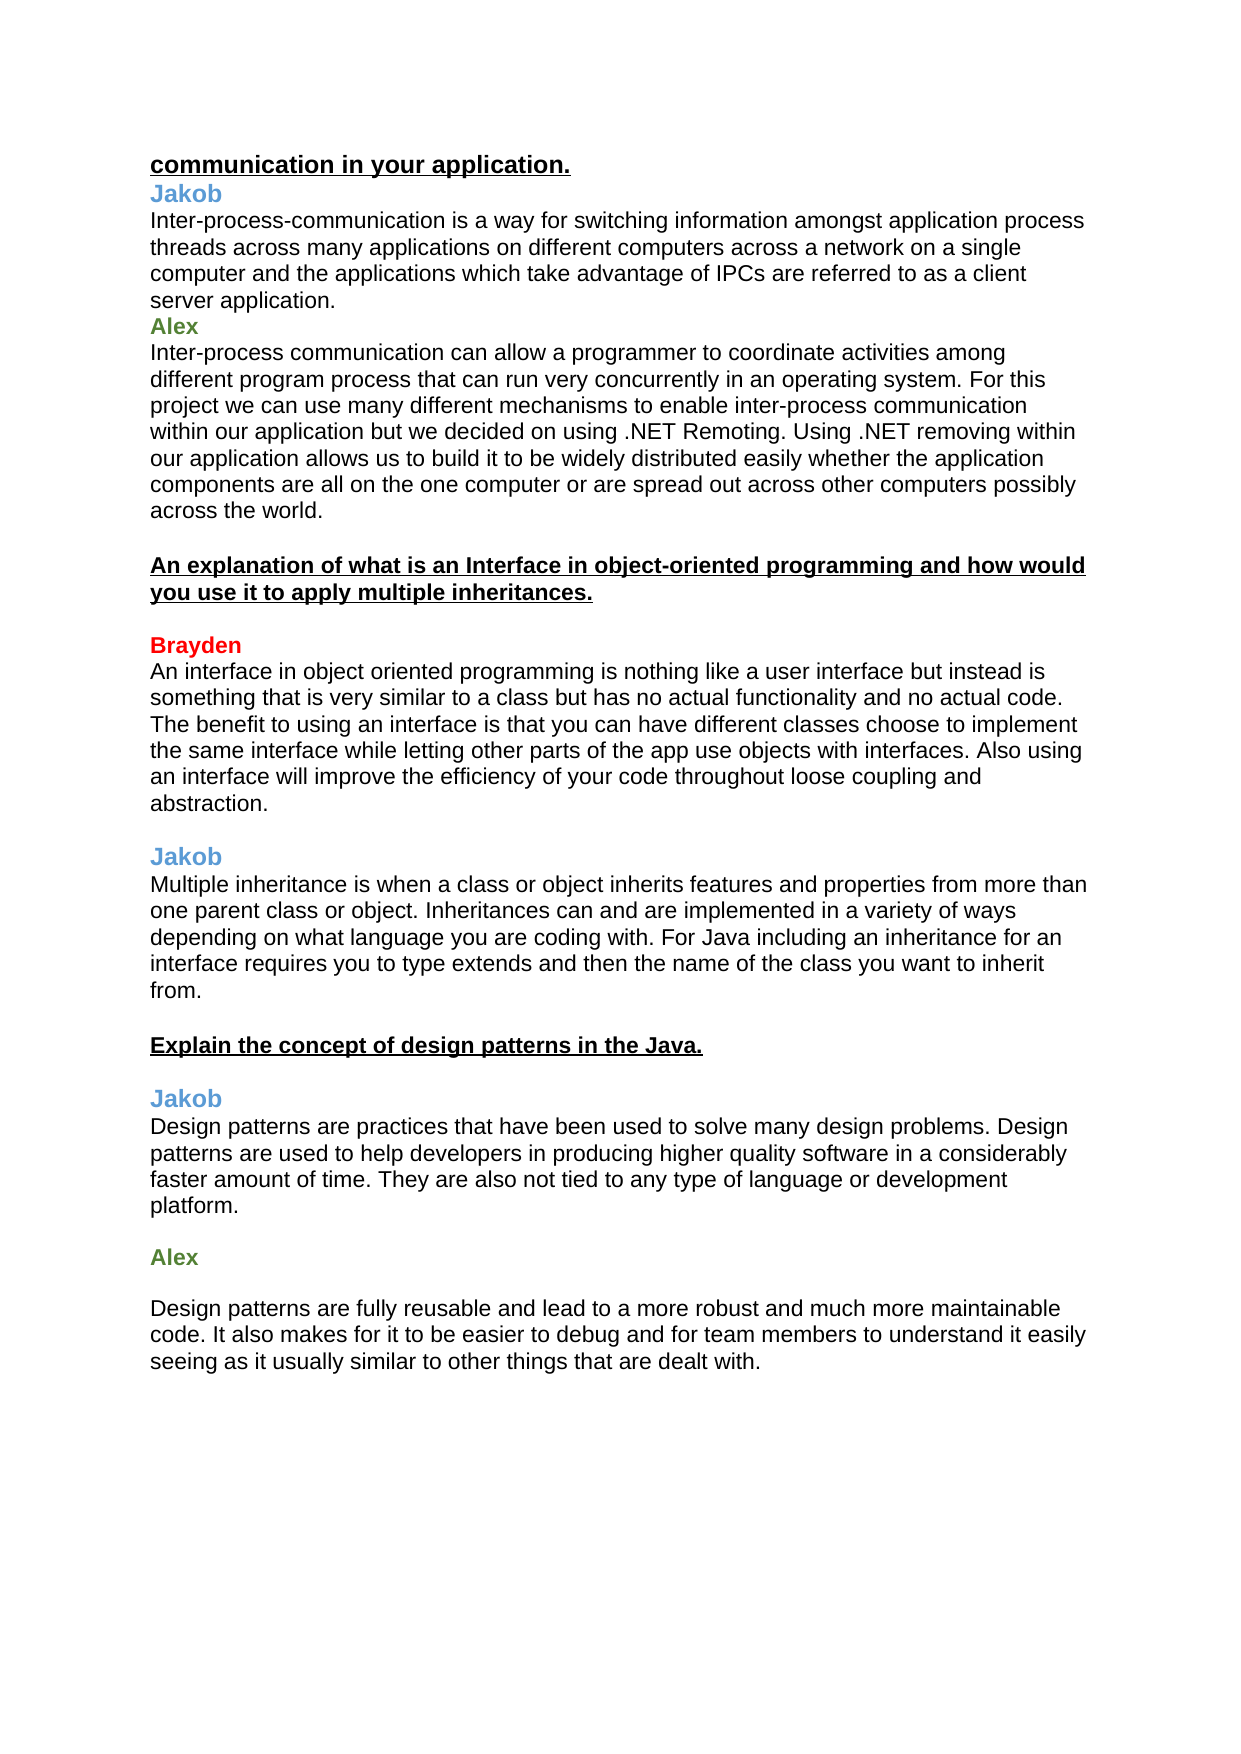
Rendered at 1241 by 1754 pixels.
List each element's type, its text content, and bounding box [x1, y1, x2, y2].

text Multiple inheritance is when a class or object inherits features and properties from more than one parent class or object. Inheritances can and are implemented in a variety of ways depending on what language you are coding with. For Java including an inheritance for an interface requires you to type extends and then the name of the class you want to inherit from. [150, 871, 1090, 1003]
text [150, 150, 1090, 179]
text Explain the concept of design patterns in the Java. [150, 1032, 1090, 1058]
text Brayden [150, 632, 1090, 658]
text Alex [150, 313, 1090, 339]
text Design patterns are fully reusable and lead to a more robust and much more maintainable code. It also makes for it to be easier to debug and for team members to understand it easily seeing as it usually similar to other things that are dealt with. [150, 1295, 1090, 1374]
text An explanation of what is an Interface in object-oriented programming and how would you use it to apply multiple inheritances. [150, 552, 1090, 605]
text Alex [150, 1243, 1090, 1270]
text An interface in object oriented programming is nothing like a user interface but instead is something that is very similar to a class but has no actual functionality and no actual code. The benefit to using an interface is that you can have different classes choose to implement the same interface while letting other parts of the app use objects with interfaces. Also using an interface will improve the efficiency of your code throughout loose coupling and abstraction. [150, 658, 1090, 816]
text Design patterns are practices that have been used to solve many design problems. Design patterns are used to help developers in producing higher quality software in a considerably faster amount of time. They are also not tied to any type of language or development platform. [150, 1113, 1090, 1218]
text Jakob [150, 179, 1090, 207]
text Jakob [150, 1084, 1090, 1113]
text Inter-process-communication is a way for switching information amongst application process threads across many applications on different computers across a network on a single computer and the applications which take advantage of IPCs are referred to as a client server application. [150, 207, 1090, 313]
text Jakob [150, 842, 1090, 871]
text Inter-process communication can allow a programmer to coordinate activities among different program process that can run very concurrently in an operating system. For this project we can use many different mechanisms to enable inter-process communication within our application but we decided on using .NET Remoting. Using .NET removing within our application allows us to build it to be widely distributed easily whether the application components are all on the one computer or are spread out across other computers possibly across the world. [150, 339, 1090, 524]
